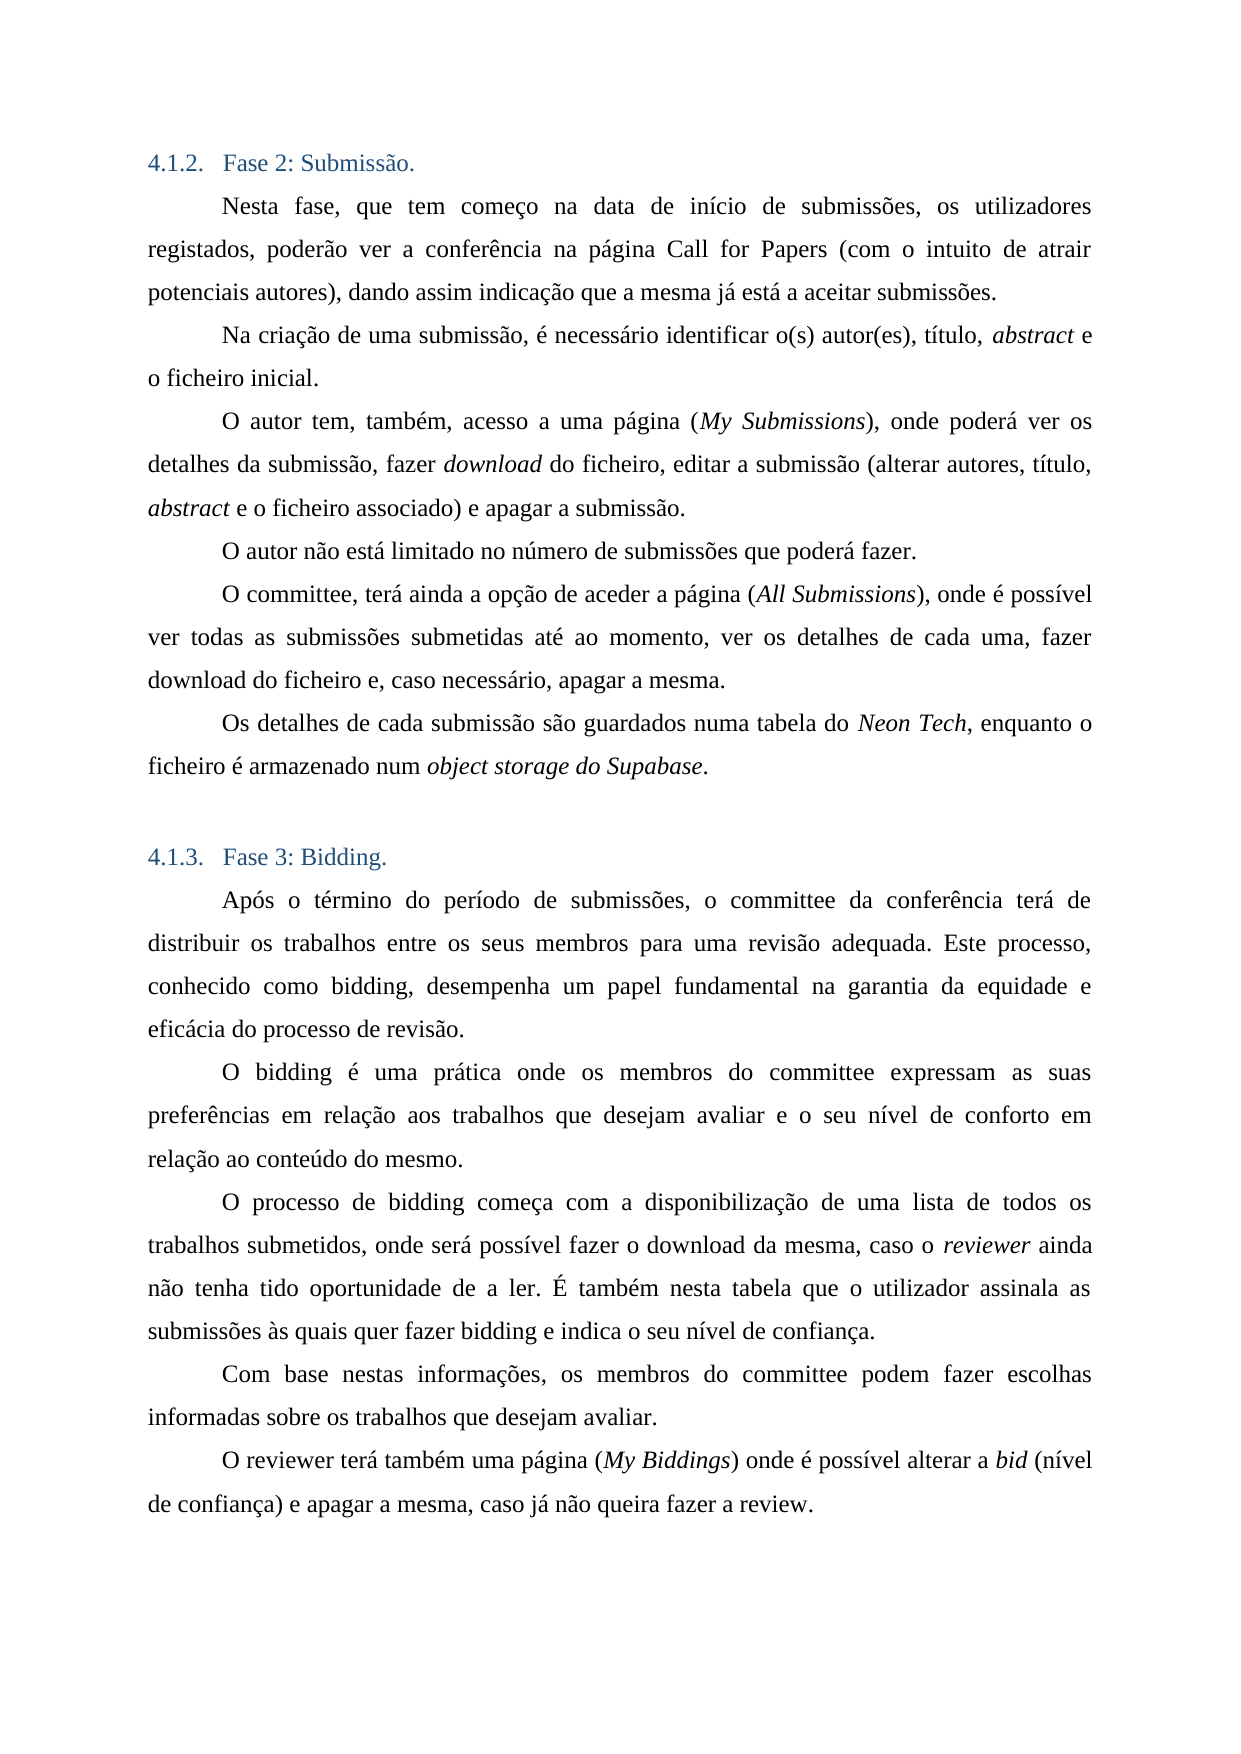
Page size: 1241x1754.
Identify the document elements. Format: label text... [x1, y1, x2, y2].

text O committee, terá ainda a opção de aceder a página (All Submissions), onde é possível ver todas as submissões submetidas até ao momento, ver os detalhes de cada uma, fazer download do ficheiro e, caso necessário, apagar a mesma. [148, 579, 1092, 694]
text O reviewer terá também uma página (My Biddings) onde é possível alterar a bid (nível de confiança) e apagar a mesma, caso já não queira fazer a review. [148, 1446, 1092, 1517]
text Na criação de uma submissão, é necessário identificar o(s) autor(es), título, abstract e o ficheiro inicial. [148, 320, 1092, 392]
text O bidding é uma prática onde os membros do committee expressam as suas preferências em relação aos trabalhos que desejam avaliar e o seu nível de conforto em relação ao conteúdo do mesmo. [148, 1057, 1092, 1172]
subtitle Fase 3: Bidding. [148, 842, 1092, 871]
text Após o término do período de submissões, o committee da conferência terá de distribuir os trabalhos entre os seus membros para uma revisão adequada. Este processo, conhecido como bidding, desempenha um papel fundamental na garantia da equidade e eficácia do processo de revisão. [148, 885, 1092, 1043]
text O processo de bidding começa com a disponibilização de uma lista de todos os trabalhos submetidos, onde será possível fazer o download da mesma, caso o reviewer ainda não tenha tido oportunidade de a ler. É também nesta tabela que o utilizador assinala as submissões às quais quer fazer bidding e indica o seu nível de confiança. [148, 1187, 1092, 1345]
text Com base nestas informações, os membros do committee podem fazer escolhas informadas sobre os trabalhos que desejam avaliar. [148, 1359, 1092, 1431]
text Nesta fase, que tem começo na data de início de submissões, os utilizadores registados, poderão ver a conferência na página Call for Papers (com o intuito de atrair potenciais autores), dando assim indicação que a mesma já está a aceitar submissões. [148, 191, 1092, 306]
text O autor tem, também, acesso a uma página (My Submissions), onde poderá ver os detalhes da submissão, fazer download do ficheiro, editar a submissão (alterar autores, título, abstract e o ficheiro associado) e apagar a submissão. [148, 406, 1092, 521]
text O autor não está limitado no número de submissões que poderá fazer. [148, 536, 1092, 564]
text Os detalhes de cada submissão são guardados numa tabela do Neon Tech, enquanto o ficheiro é armazenado num object storage do Supabase. [148, 708, 1092, 780]
subtitle Fase 2: Submissão. [148, 148, 1092, 176]
